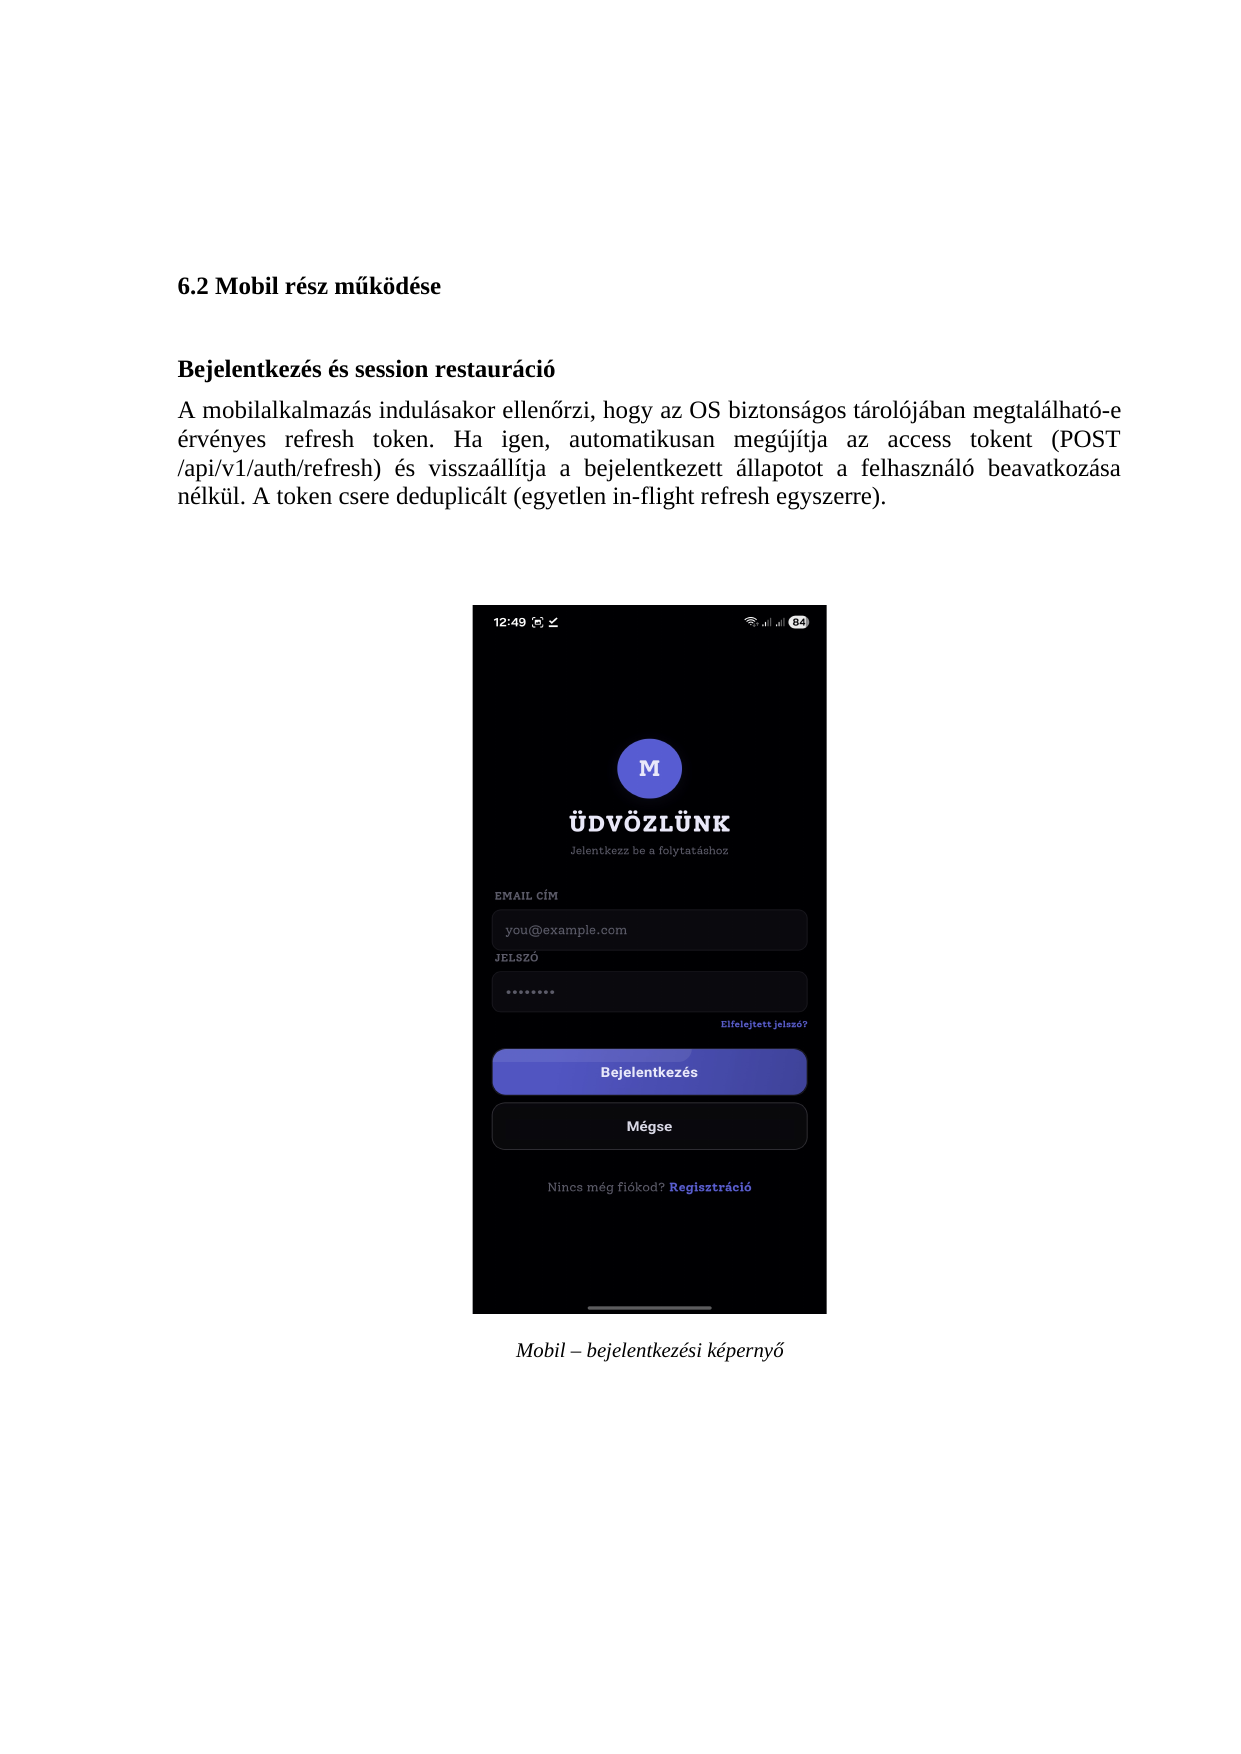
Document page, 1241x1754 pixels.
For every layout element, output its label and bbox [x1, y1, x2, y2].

picture [472, 605, 827, 1314]
